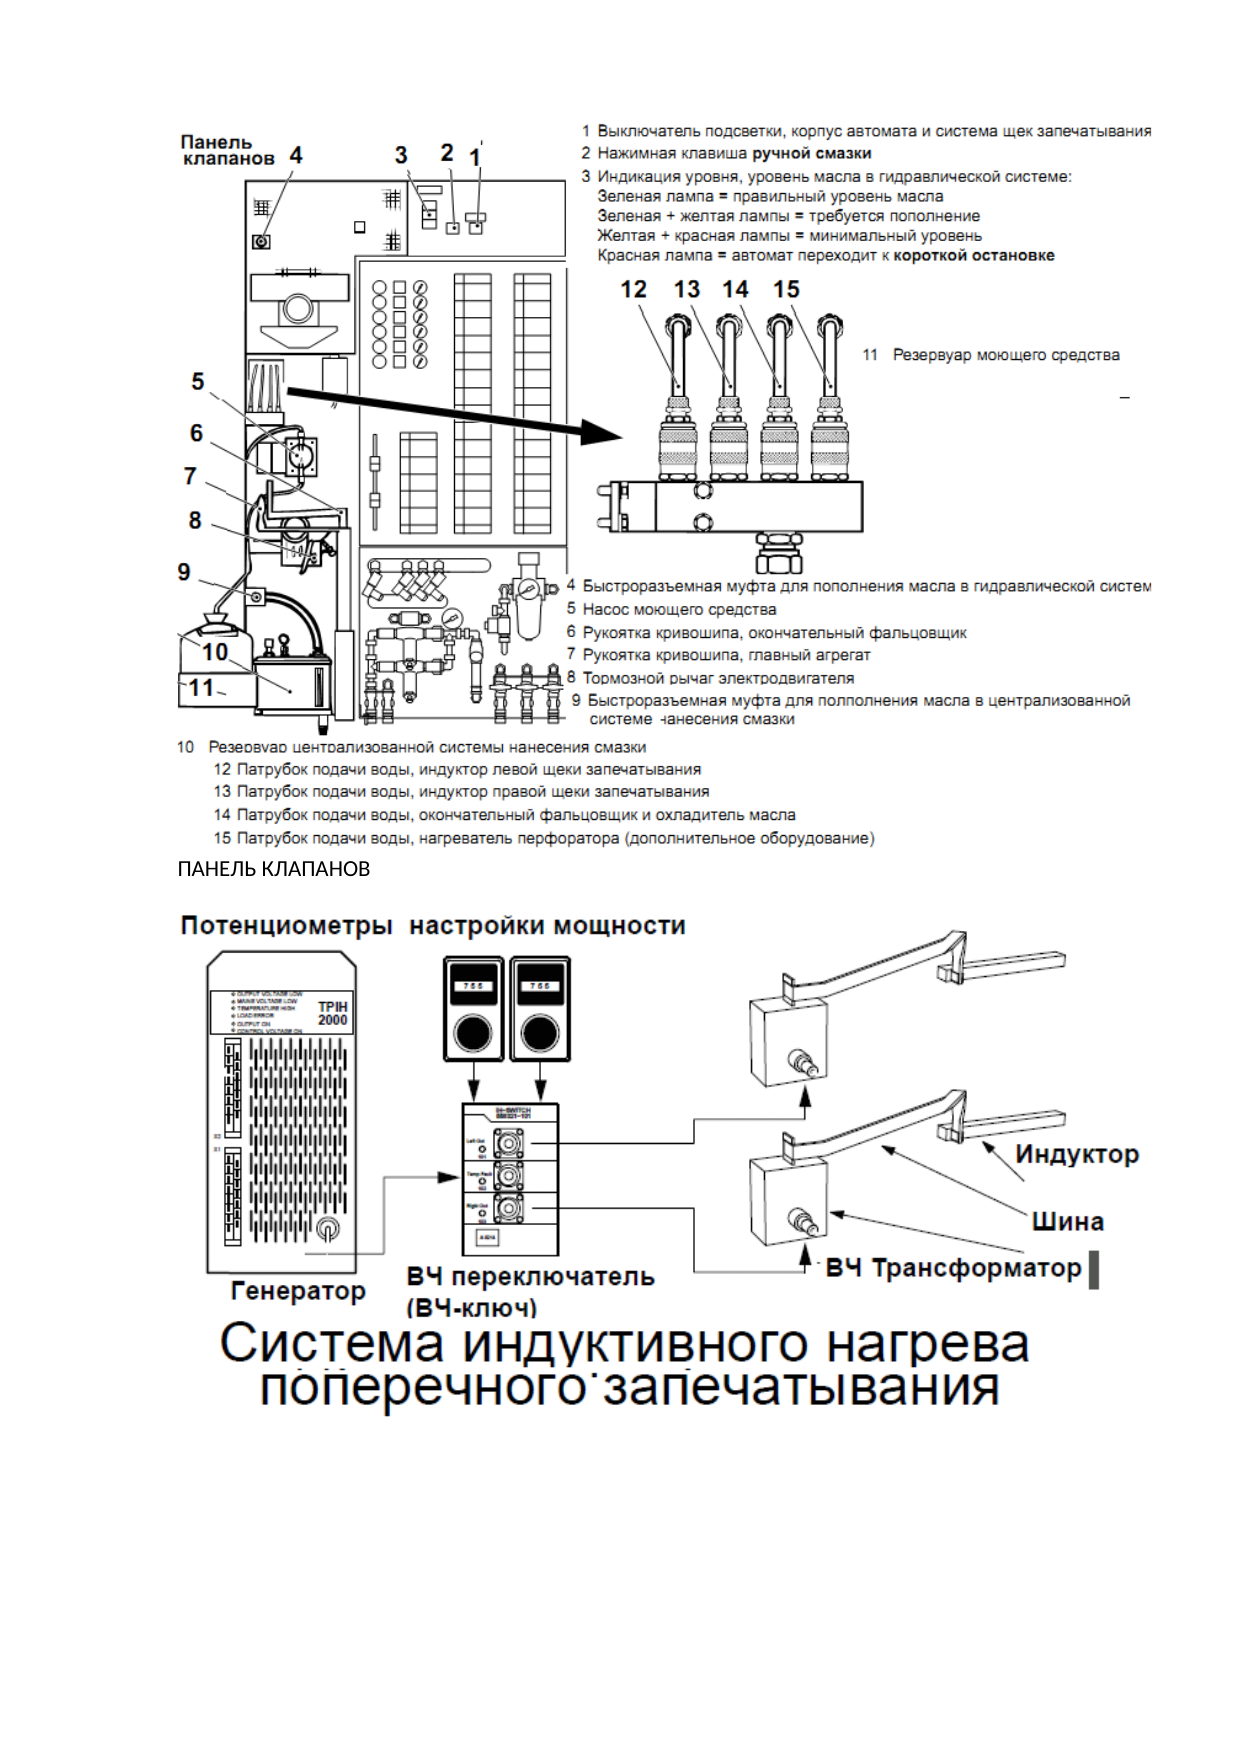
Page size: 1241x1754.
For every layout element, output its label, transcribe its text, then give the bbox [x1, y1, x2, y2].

text ПАНЕЛЬ КЛАПАНОВ [177, 851, 1152, 883]
picture [177, 907, 1151, 1425]
picture [177, 118, 1152, 851]
